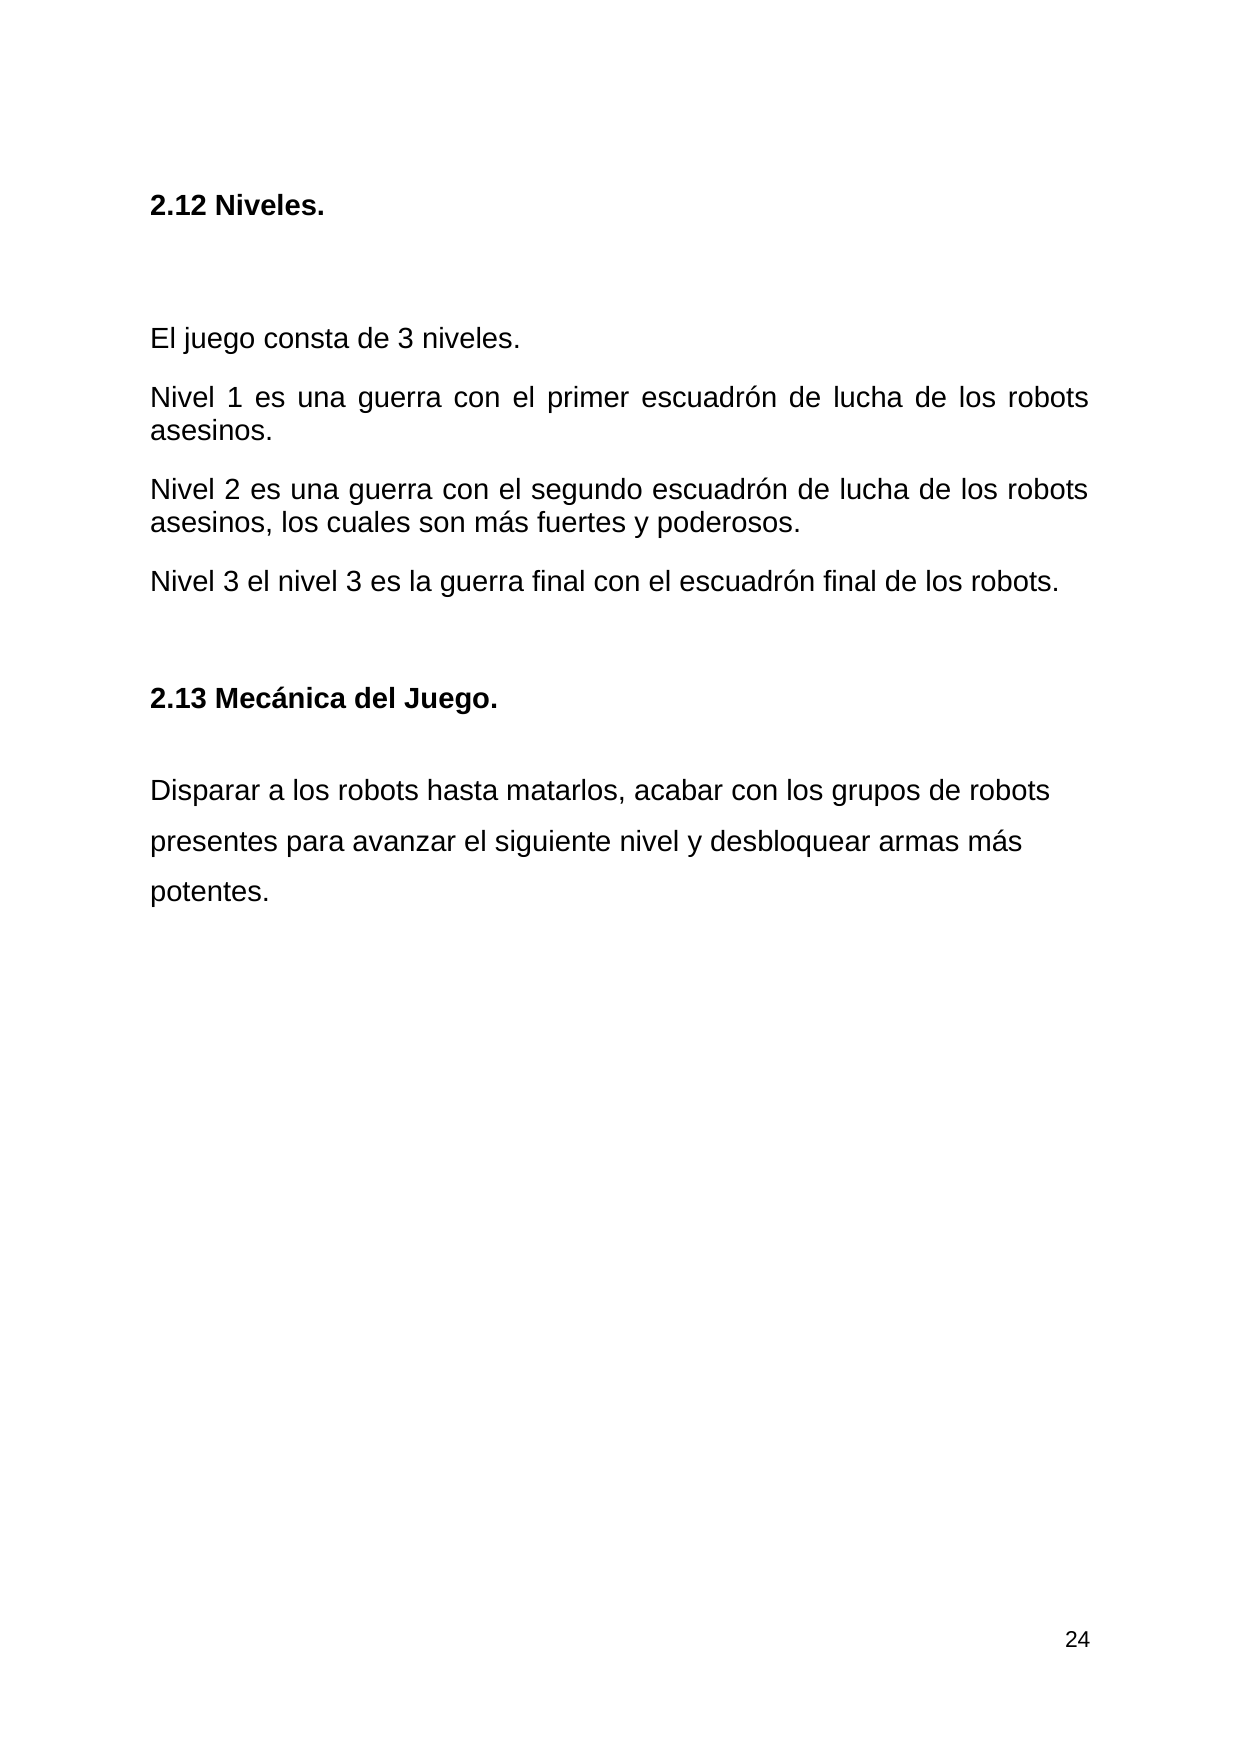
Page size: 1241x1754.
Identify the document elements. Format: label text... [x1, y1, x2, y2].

text Nivel 3 el nivel 3 es la guerra final con el escuadrón final de los robots. [150, 564, 1090, 598]
text El juego consta de 3 niveles. [150, 321, 1090, 355]
text 2.12 Niveles. [150, 187, 1090, 221]
text 2.13 Mecánica del Juego. [150, 681, 1090, 715]
text Disparar a los robots hasta matarlos, acabar con los grupos de robots presentes para avanzar el siguiente nivel y desbloquear armas más potentes. [150, 773, 1090, 907]
text Nivel 2 es una guerra con el segundo escuadrón de lucha de los robots asesinos, los cuales son más fuertes y poderosos. [150, 472, 1090, 539]
text Nivel 1 es una guerra con el primer escuadrón de lucha de los robots asesinos. [150, 380, 1090, 447]
